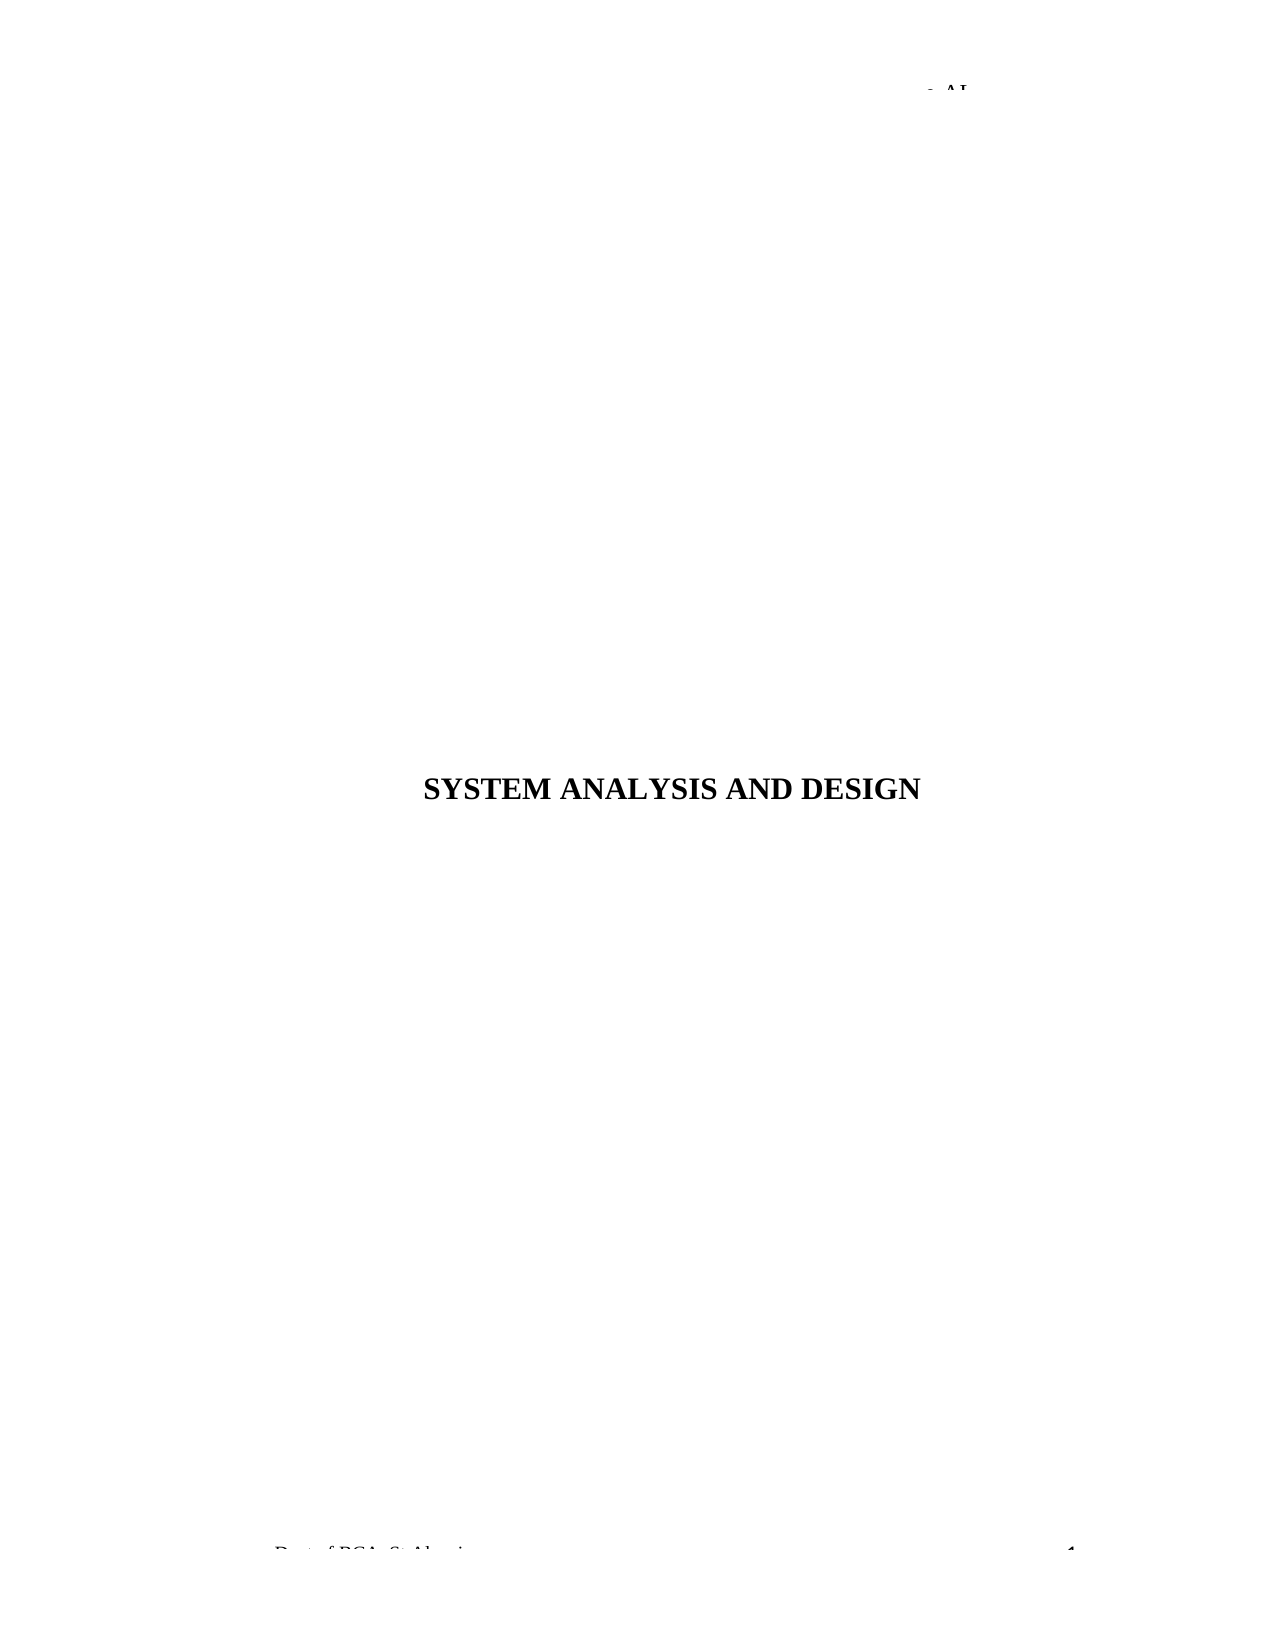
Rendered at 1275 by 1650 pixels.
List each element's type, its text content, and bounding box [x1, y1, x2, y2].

text SYSTEM ANALYSIS AND DESIGN [421, 770, 923, 806]
